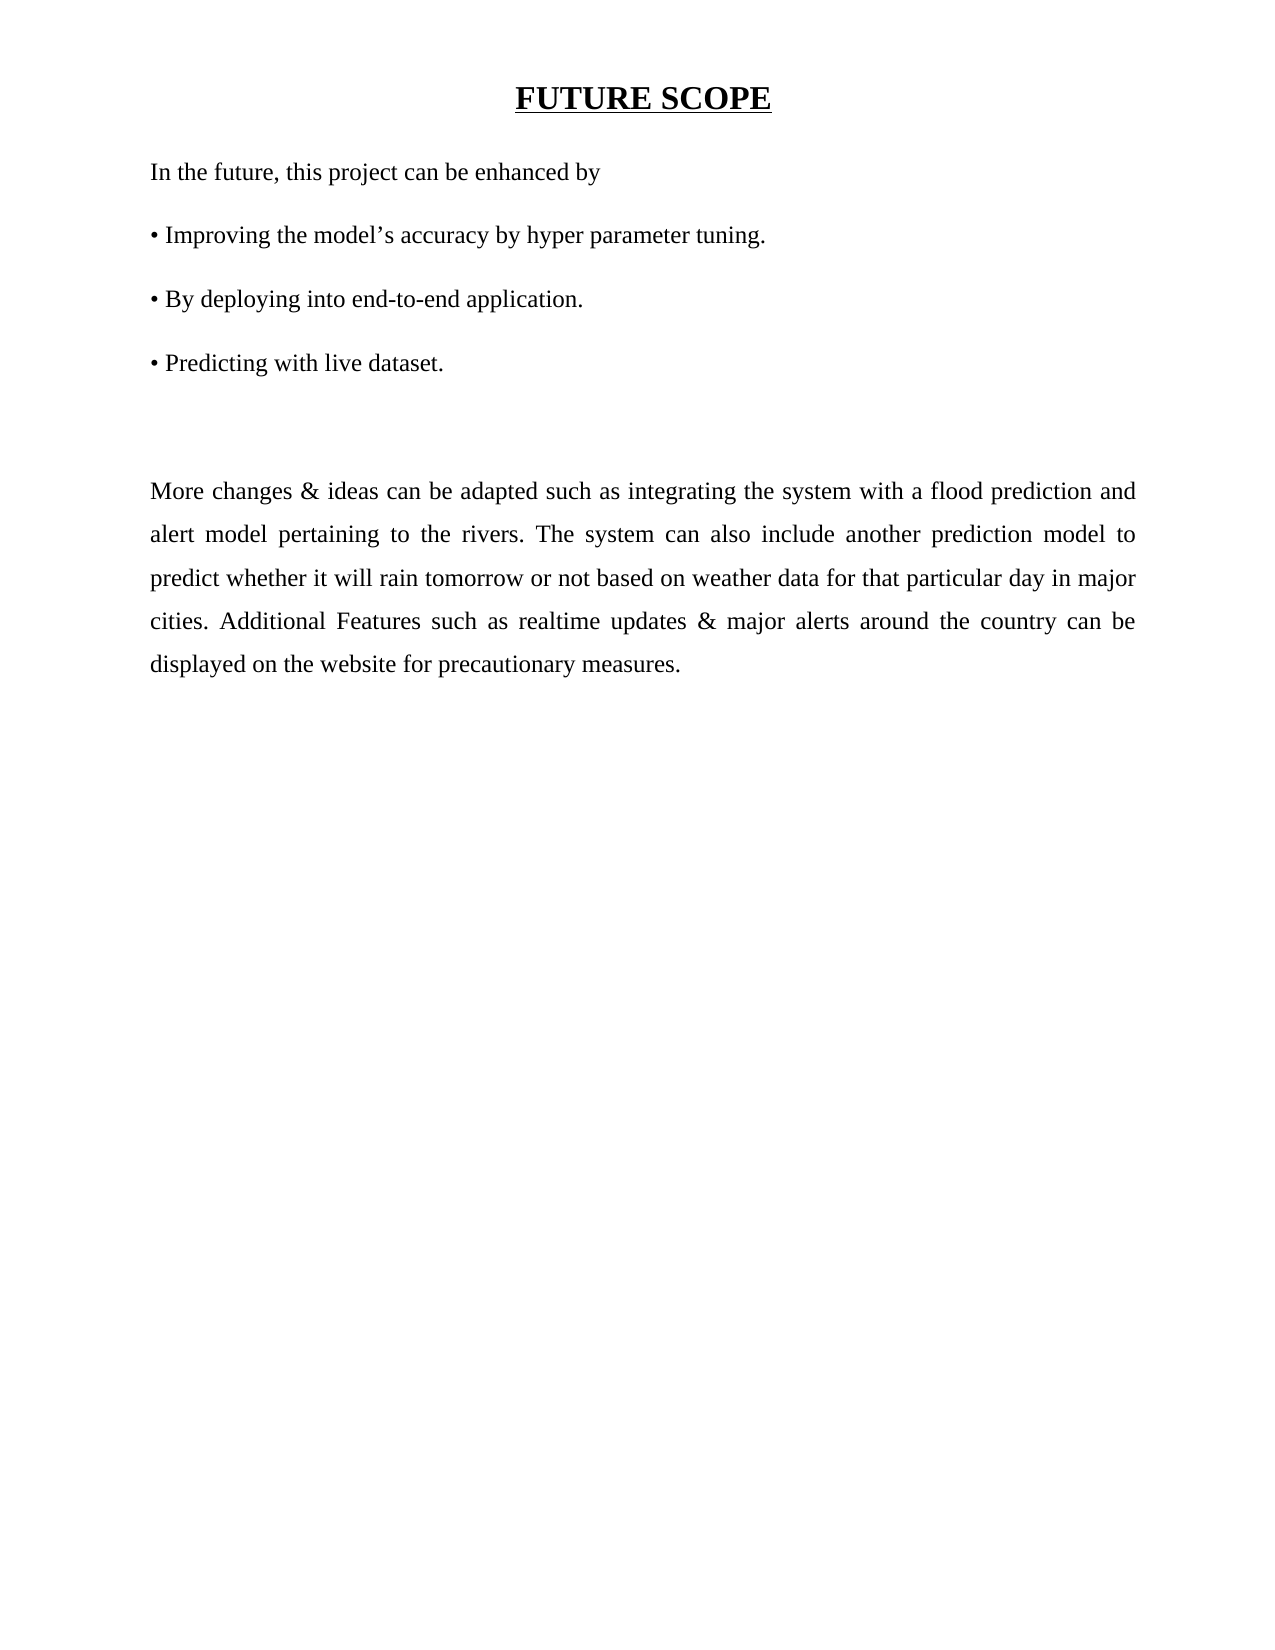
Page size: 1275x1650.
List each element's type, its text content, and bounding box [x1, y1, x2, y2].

text In the future, this project can be enhanced by [150, 157, 1137, 185]
text • Predicting with live dataset. [150, 348, 1137, 377]
text More changes & ideas can be adapted such as integrating the system with a flood prediction and alert model pertaining to the rivers. The system can also include another prediction model to predict whether it will rain tomorrow or not based on weather data for that particular day in major cities. Additional Features such as realtime updates & major alerts around the country can be displayed on the website for precautionary measures. [150, 476, 1137, 678]
text • By deploying into end-to-end application. [150, 284, 1137, 313]
text FUTURE SCOPE [150, 78, 1137, 117]
text • Improving the model’s accuracy by hyper parameter tuning. [150, 221, 1137, 249]
